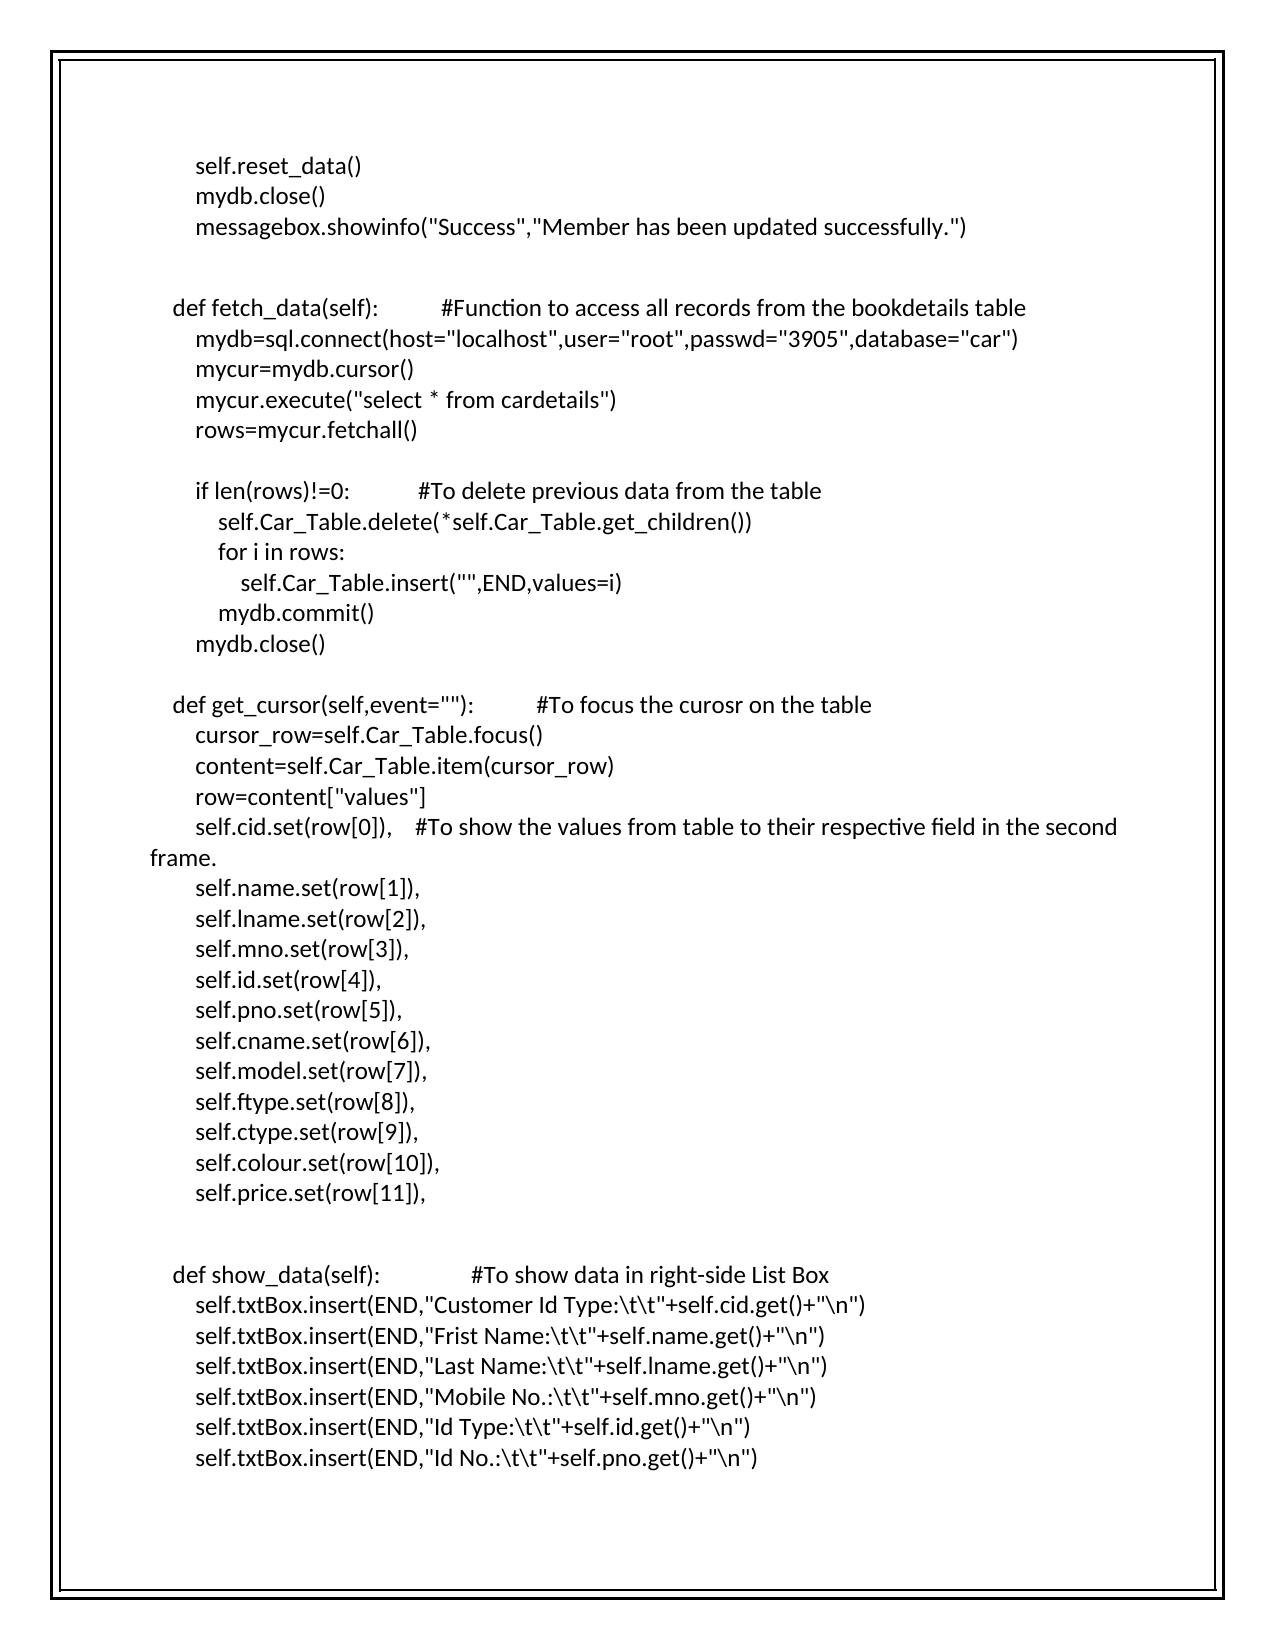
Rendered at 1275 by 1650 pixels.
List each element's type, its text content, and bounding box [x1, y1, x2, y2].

text mydb.close() [150, 181, 1125, 211]
text self.txtBox.insert(END,"Frist Name:\t\t"+self.name.get()+"\n") [150, 1320, 1125, 1350]
text messagebox.showinfo("Success","Member has been updated successfully.") [150, 211, 1125, 242]
text self.txtBox.insert(END,"Last Name:\t\t"+self.lname.get()+"\n") [150, 1350, 1125, 1381]
text mydb.close() [150, 628, 1125, 659]
text cursor_row=self.Car_Table.focus() [150, 720, 1125, 750]
text self.id.set(row[4]), [150, 964, 1125, 994]
text self.Car_Table.delete(*self.Car_Table.get_children()) [150, 506, 1125, 537]
text mydb=sql.connect(host="localhost",user="root",passwd="3905",database="car") [150, 323, 1125, 353]
text if len(rows)!=0: #To delete previous data from the table [150, 476, 1125, 506]
text self.name.set(row[1]), [150, 872, 1125, 903]
text self.ctype.set(row[9]), [150, 1116, 1125, 1147]
text self.cname.set(row[6]), [150, 1025, 1125, 1055]
text self.ftype.set(row[8]), [150, 1086, 1125, 1116]
text content=self.Car_Table.item(cursor_row) [150, 750, 1125, 781]
text self.pno.set(row[5]), [150, 994, 1125, 1025]
text mycur.execute("select * from cardetails") [150, 384, 1125, 414]
text mycur=mydb.cursor() [150, 353, 1125, 384]
text self.Car_Table.insert("",END,values=i) [150, 567, 1125, 598]
text self.txtBox.insert(END,"Mobile No.:\t\t"+self.mno.get()+"\n") [150, 1381, 1125, 1411]
text self.txtBox.insert(END,"Id No.:\t\t"+self.pno.get()+"\n") [150, 1442, 1125, 1472]
text self.model.set(row[7]), [150, 1055, 1125, 1086]
text self.price.set(row[11]), [150, 1177, 1125, 1208]
text rows=mycur.fetchall() [150, 414, 1125, 445]
text self.cid.set(row[0]), #To show the values from table to their respective field in the second frame. [150, 811, 1125, 872]
text mydb.commit() [150, 598, 1125, 628]
text def get_cursor(self,event=""): #To focus the curosr on the table [150, 689, 1125, 720]
text self.reset_data() [150, 150, 1125, 181]
text self.txtBox.insert(END,"Id Type:\t\t"+self.id.get()+"\n") [150, 1411, 1125, 1442]
text def fetch_data(self): #Function to access all records from the bookdetails table [150, 292, 1125, 323]
text self.txtBox.insert(END,"Customer Id Type:\t\t"+self.cid.get()+"\n") [150, 1289, 1125, 1320]
text for i in rows: [150, 537, 1125, 567]
text def show_data(self): #To show data in right-side List Box [150, 1259, 1125, 1289]
text self.lname.set(row[2]), [150, 903, 1125, 933]
text self.colour.set(row[10]), [150, 1147, 1125, 1177]
text row=content["values"] [150, 781, 1125, 811]
text self.mno.set(row[3]), [150, 933, 1125, 964]
